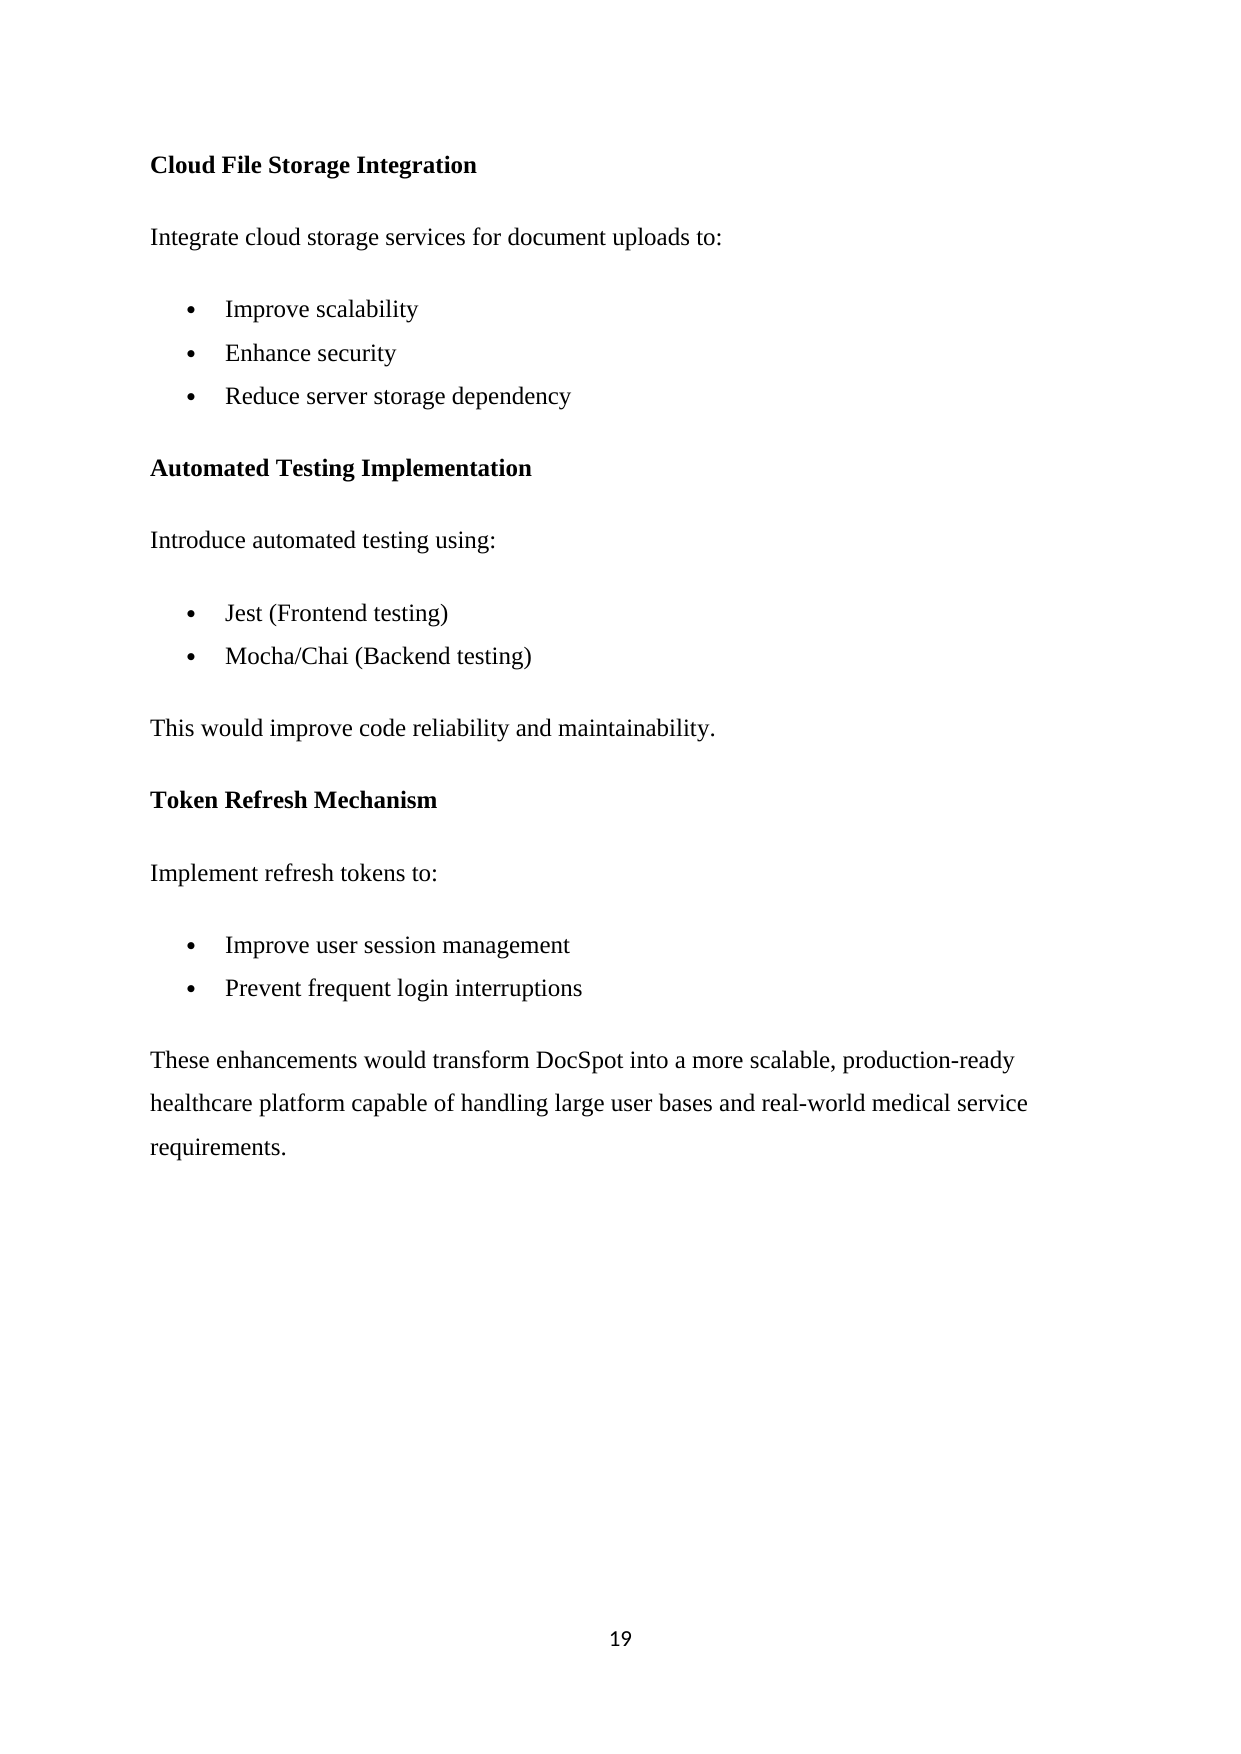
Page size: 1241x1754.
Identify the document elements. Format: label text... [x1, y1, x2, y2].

list Mocha/Chai (Backend testing) [187, 641, 1090, 669]
text Implement refresh tokens to: [150, 858, 1090, 886]
text These enhancements would transform DocSpot into a more scalable, production-ready healthcare platform capable of handling large user bases and real-world medical service requirements. [150, 1045, 1090, 1160]
list Enhance security [187, 338, 1090, 366]
list Improve user session management [187, 930, 1090, 959]
text Token Refresh Mechanism [150, 785, 1090, 814]
text This would improve code reliability and maintainability. [150, 713, 1090, 742]
list Improve scalability [187, 294, 1090, 323]
text Cloud File Storage Integration [150, 150, 1090, 179]
text Introduce automated testing using: [150, 525, 1090, 554]
list Jest (Frontend testing) [187, 598, 1090, 626]
text Integrate cloud storage services for document uploads to: [150, 222, 1090, 251]
list Reduce server storage dependency [187, 381, 1090, 409]
text Automated Testing Implementation [150, 453, 1090, 482]
list Prevent frequent login interruptions [187, 973, 1090, 1002]
